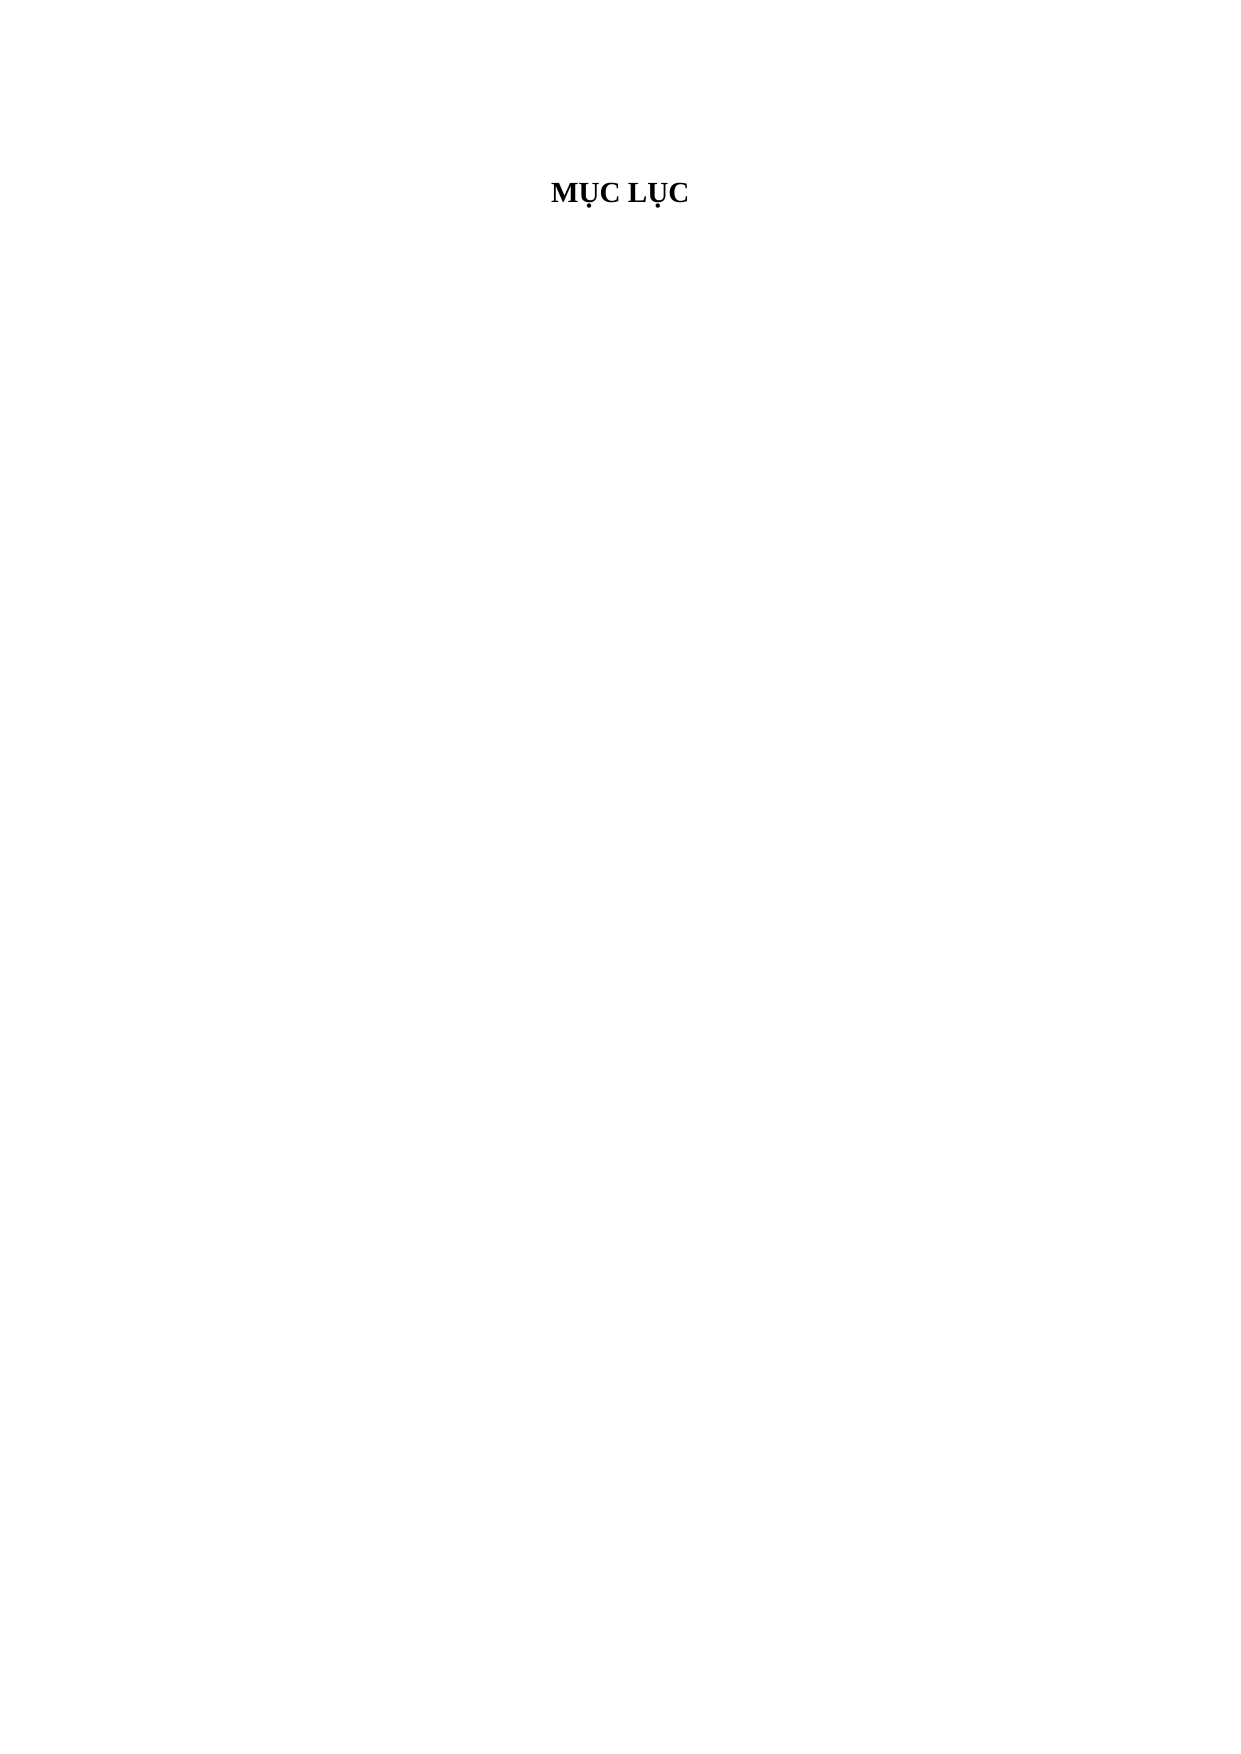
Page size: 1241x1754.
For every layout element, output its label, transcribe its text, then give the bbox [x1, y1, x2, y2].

subtitle MỤC LỤC [150, 175, 1090, 208]
